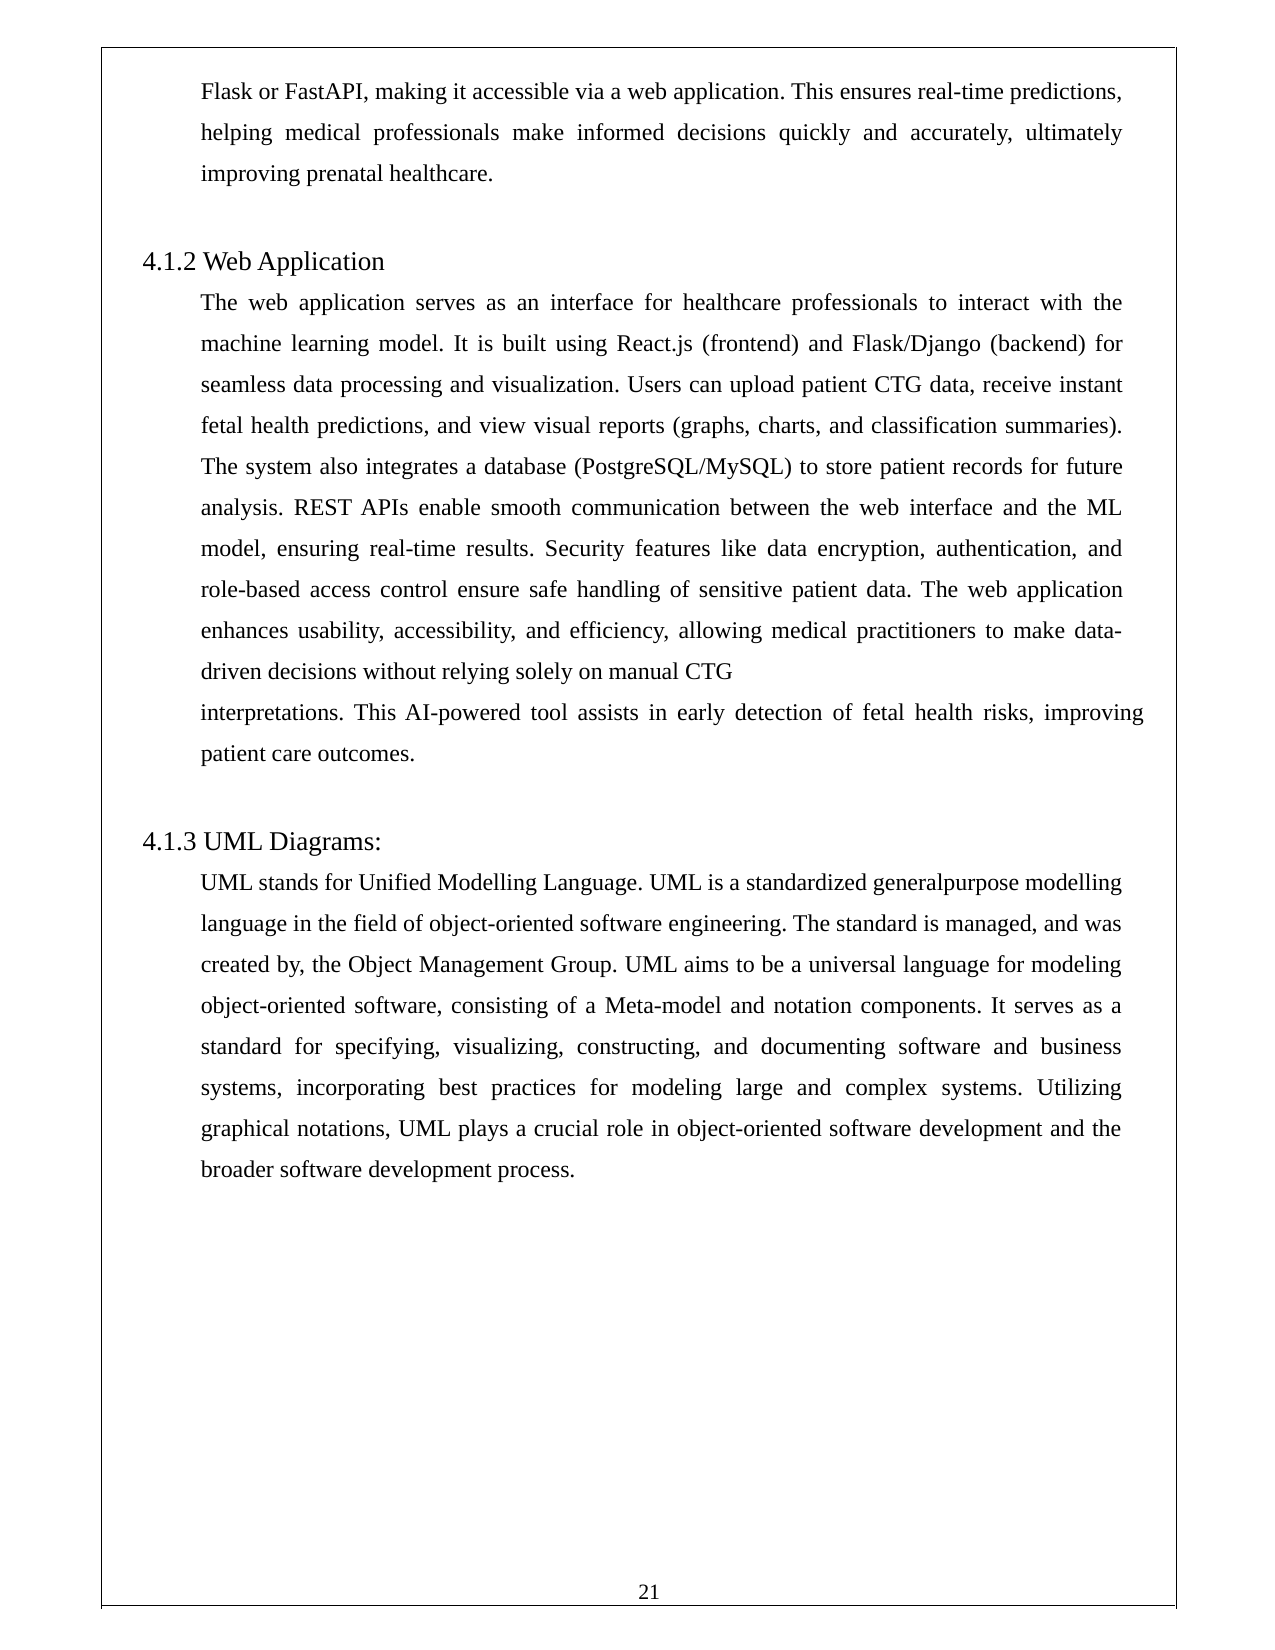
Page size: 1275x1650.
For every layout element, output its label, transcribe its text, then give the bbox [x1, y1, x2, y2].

text interpretations. This AI-powered tool assists in early detection of fetal health risks, improving patient care outcomes. [200, 698, 1146, 767]
text 4.1.3 UML Diagrams: [142, 825, 1146, 856]
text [200, 77, 1124, 186]
text The web application serves as an interface for healthcare professionals to interact with the machine learning model. It is built using React.js (frontend) and Flask/Django (backend) for seamless data processing and visualization. Users can upload patient CTG data, receive instant fetal health predictions, and view visual reports (graphs, charts, and classification summaries). The system also integrates a database (PostgreSQL/MySQL) to store patient records for future analysis. REST APIs enable smooth communication between the web interface and the ML model, ensuring real-time results. Security features like data encryption, authentication, and role-based access control ensure safe handling of sensitive patient data. The web application enhances usability, accessibility, and efficiency, allowing medical practitioners to make data-driven decisions without relying solely on manual CTG [200, 288, 1124, 684]
subtitle 4.1.2 Web Application [142, 245, 1146, 276]
text UML stands for Unified Modelling Language. UML is a standardized generalpurpose modelling language in the field of object-oriented software engineering. The standard is managed, and was created by, the Object Management Group. UML aims to be a universal language for modeling object-oriented software, consisting of a Meta-model and notation components. It serves as a standard for specifying, visualizing, constructing, and documenting software and business systems, incorporating best practices for modeling large and complex systems. Utilizing graphical notations, UML plays a crucial role in object-oriented software development and the broader software development process. [200, 868, 1124, 1183]
